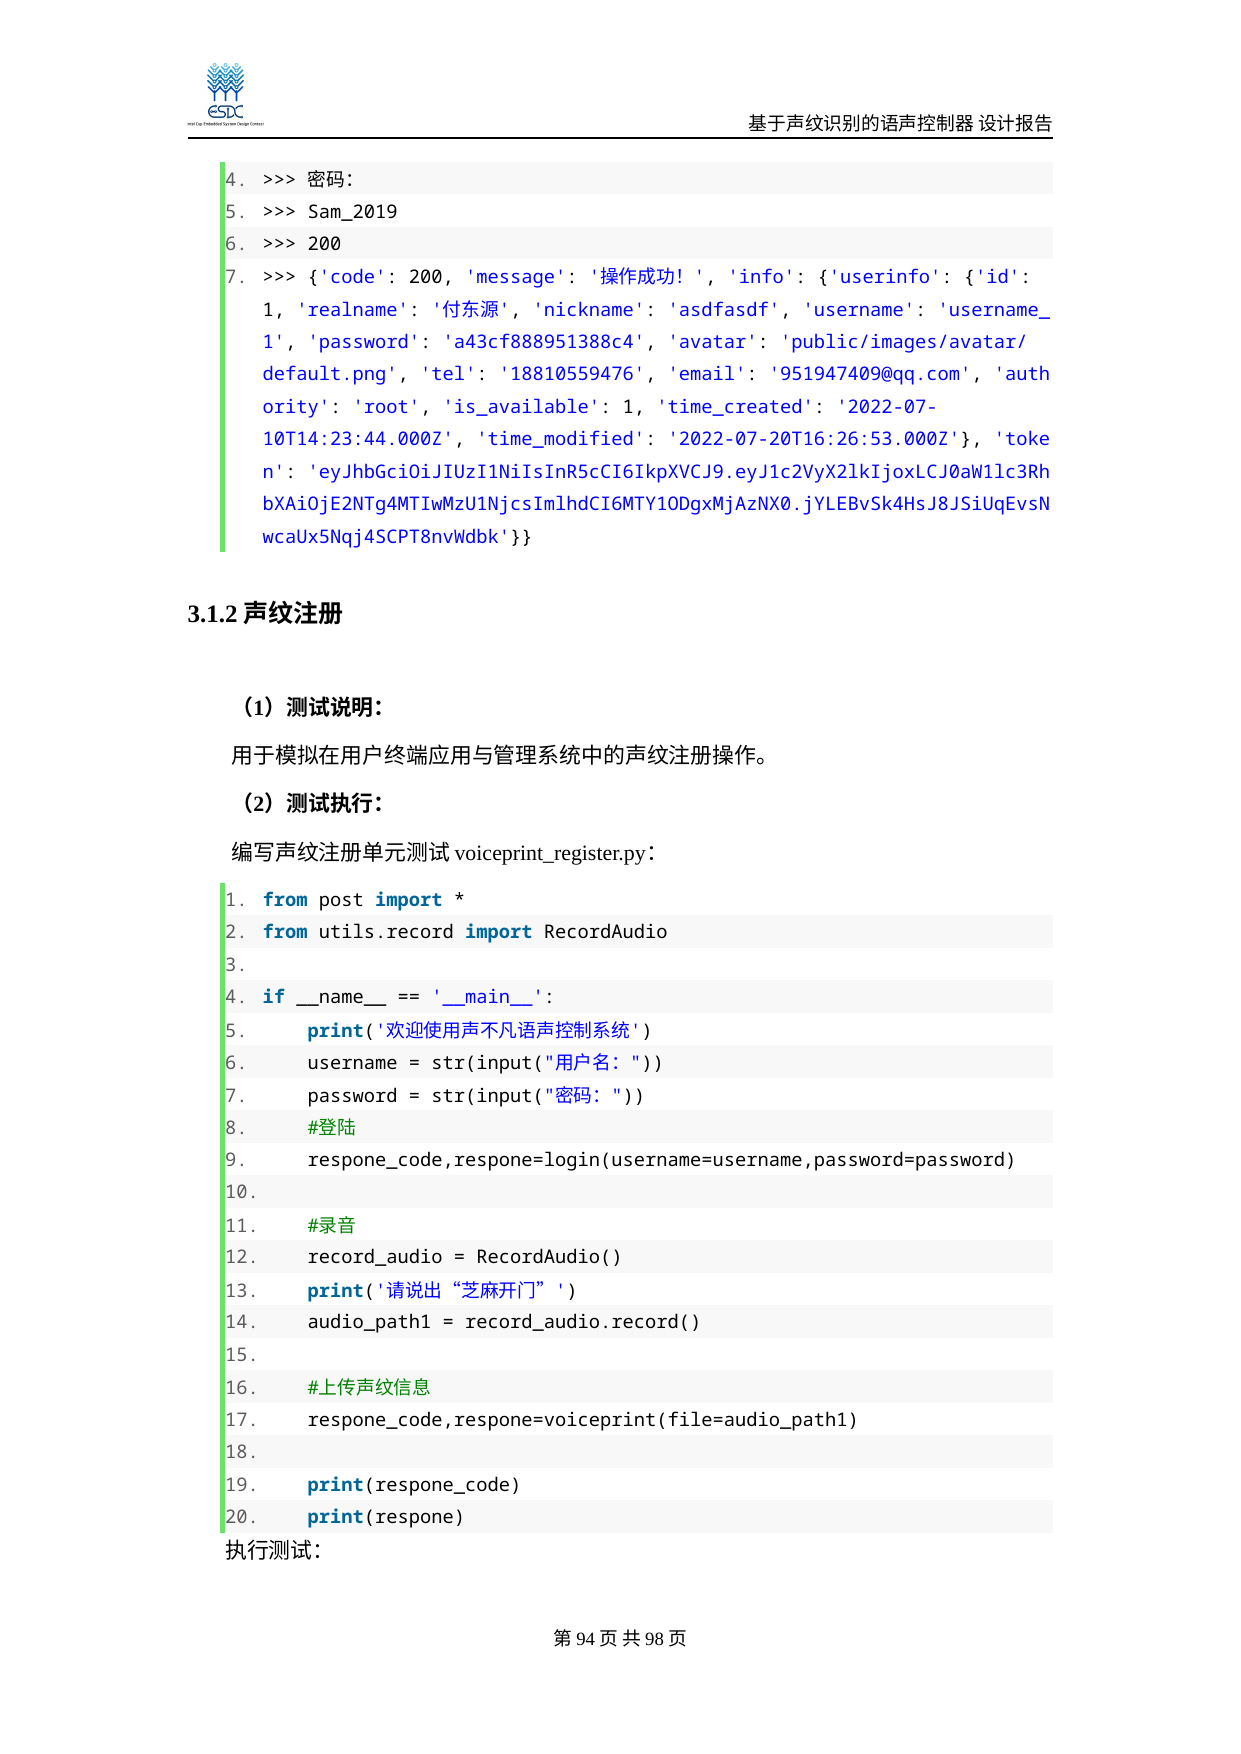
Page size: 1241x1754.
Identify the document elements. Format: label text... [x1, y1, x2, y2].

list from utils.record import RecordAudio [225, 915, 1053, 948]
picture [187, 63, 264, 126]
list print(respone_code) [225, 1468, 1053, 1500]
text 执行测试： [225, 1533, 1053, 1565]
list print('请说出“芝麻开门”') [225, 1273, 1053, 1305]
list #登陆 [225, 1110, 1053, 1143]
list #录音 [225, 1208, 1053, 1240]
list >>> {'code': 200, 'message': '操作成功！', 'info': {'userinfo': {'id': 1, 'realname': '付东源', 'nickname': 'asdfasdf', 'username': 'username_1', 'password': 'a43cf888951388c4', 'avatar': 'public/images/avatar/default.png', 'tel': '18810559476', 'email': '951947409@qq.com', 'authority': 'root', 'is_available': 1, 'time_created': '2022-07-10T14:23:44.000Z', 'time_modified': '2022-07-20T16:26:53.000Z'}, 'token': 'eyJhbGciOiJIUzI1NiIsInR5cCI6IkpXVCJ9.eyJ1c2VyX2lkIjoxLCJ0aW1lc3RhbXAiOjE2NTg4MTIwMzU1NjcsImlhdCI6MTY1ODgxMjAzNX0.jYLEBvSk4HsJ8JSiUqEvsNwcaUx5Nqj4SCPT8nvWdbk'}} [225, 259, 1053, 552]
list from post import * [225, 883, 1053, 915]
list username = str(input("用户名：")) [225, 1045, 1053, 1078]
list if __name__ == '__main__': [225, 980, 1053, 1013]
text （2）测试执行： [187, 786, 1053, 818]
list print('欢迎使用声不凡语声控制系统') [225, 1013, 1053, 1045]
text 用于模拟在用户终端应用与管理系统中的声纹注册操作。 [187, 738, 1053, 770]
list print(respone) [225, 1500, 1053, 1533]
text （1）测试说明： [187, 689, 1053, 722]
list record_audio = RecordAudio() [225, 1240, 1053, 1273]
list #上传声纹信息 [225, 1370, 1053, 1403]
list >>> 200 [225, 227, 1053, 259]
list respone_code,respone=voiceprint(file=audio_path1) [225, 1403, 1053, 1435]
list password = str(input("密码：")) [225, 1078, 1053, 1110]
text 编写声纹注册单元测试voiceprint_register.py： [187, 834, 1053, 867]
list respone_code,respone=login(username=username,password=password) [225, 1143, 1053, 1175]
subtitle 3.1.2 声纹注册 [187, 579, 1053, 644]
list >>> Sam_2019 [225, 194, 1053, 227]
list >>> 密码： [225, 162, 1053, 194]
list audio_path1 = record_audio.record() [225, 1305, 1053, 1338]
